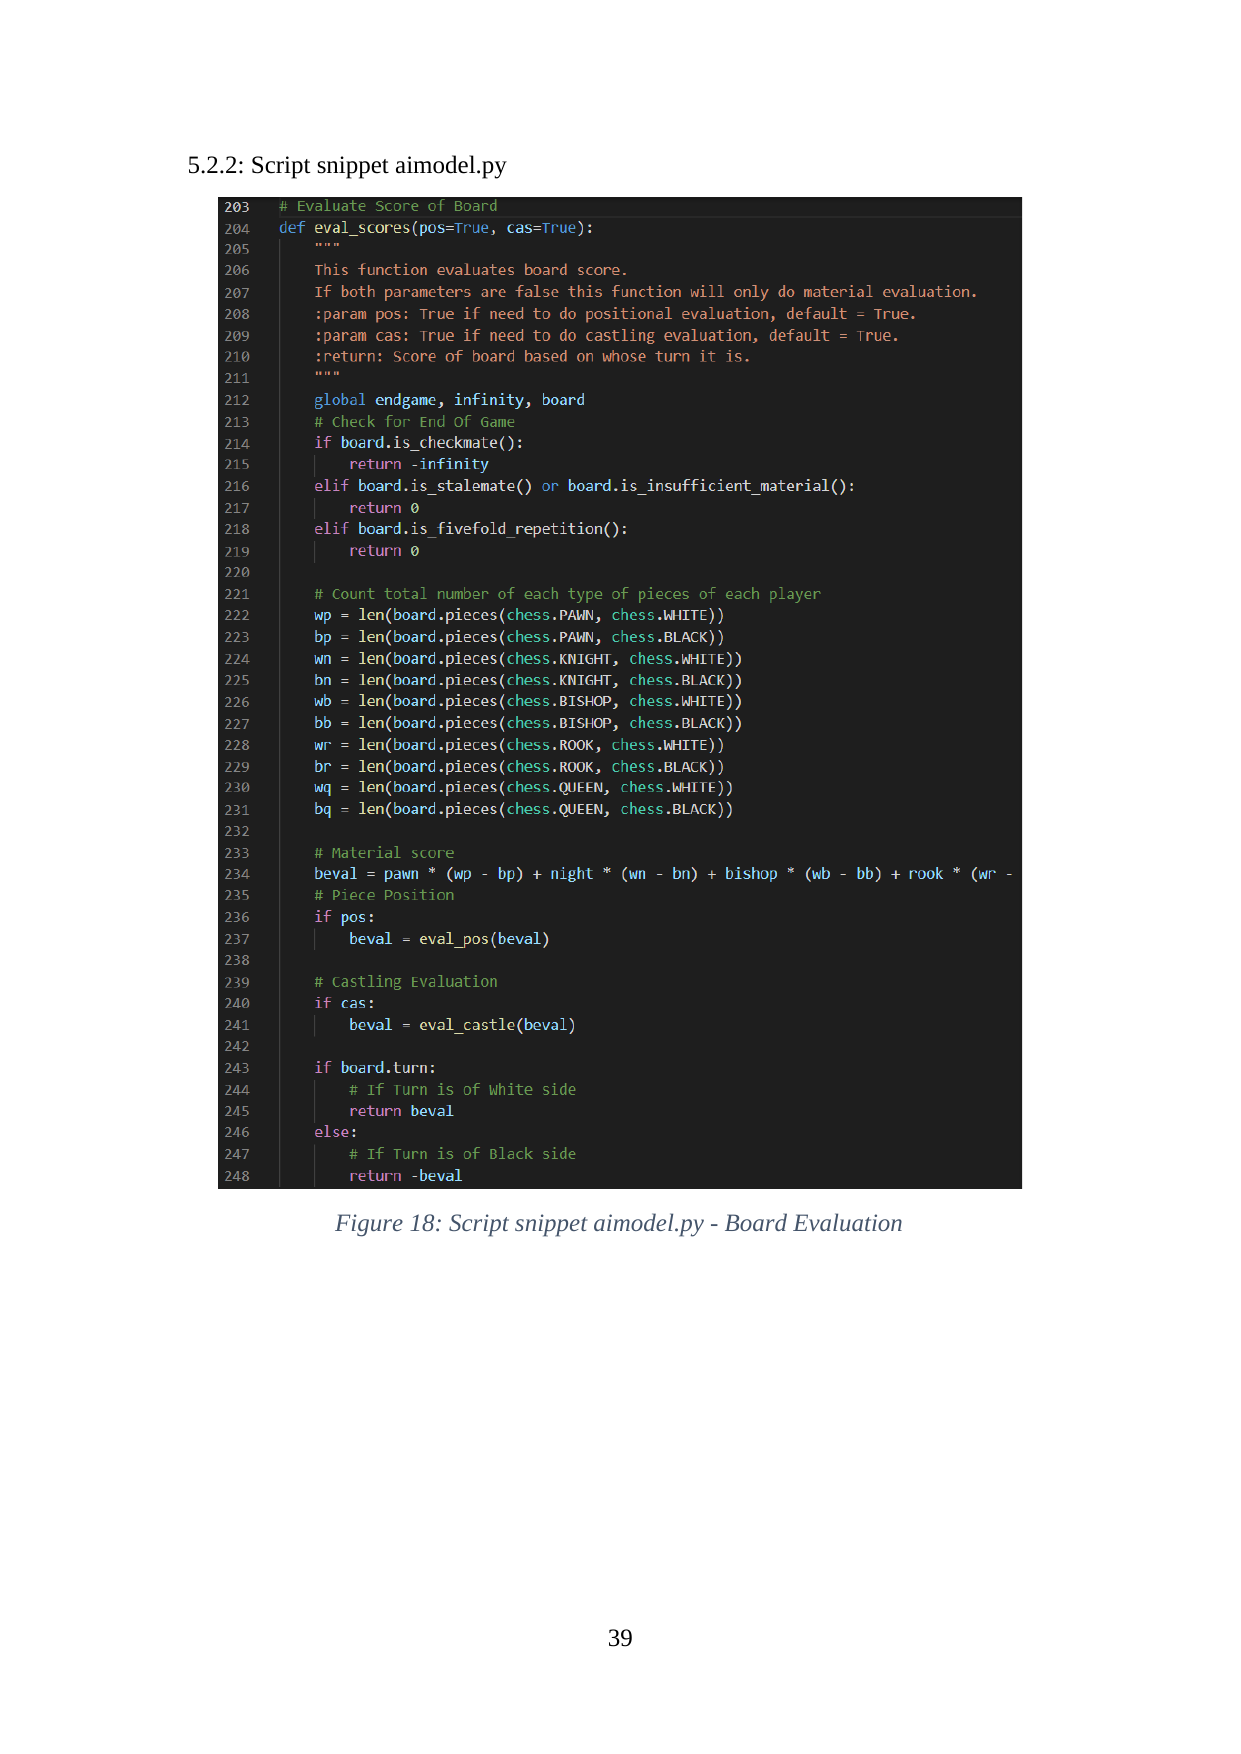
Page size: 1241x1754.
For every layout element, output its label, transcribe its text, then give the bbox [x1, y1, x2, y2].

text Figure 18: Script snippet aimodel.py - Board Evaluation [187, 1208, 1053, 1237]
text 5.2.2: Script snippet aimodel.py [187, 150, 1053, 179]
picture [218, 197, 1023, 1189]
